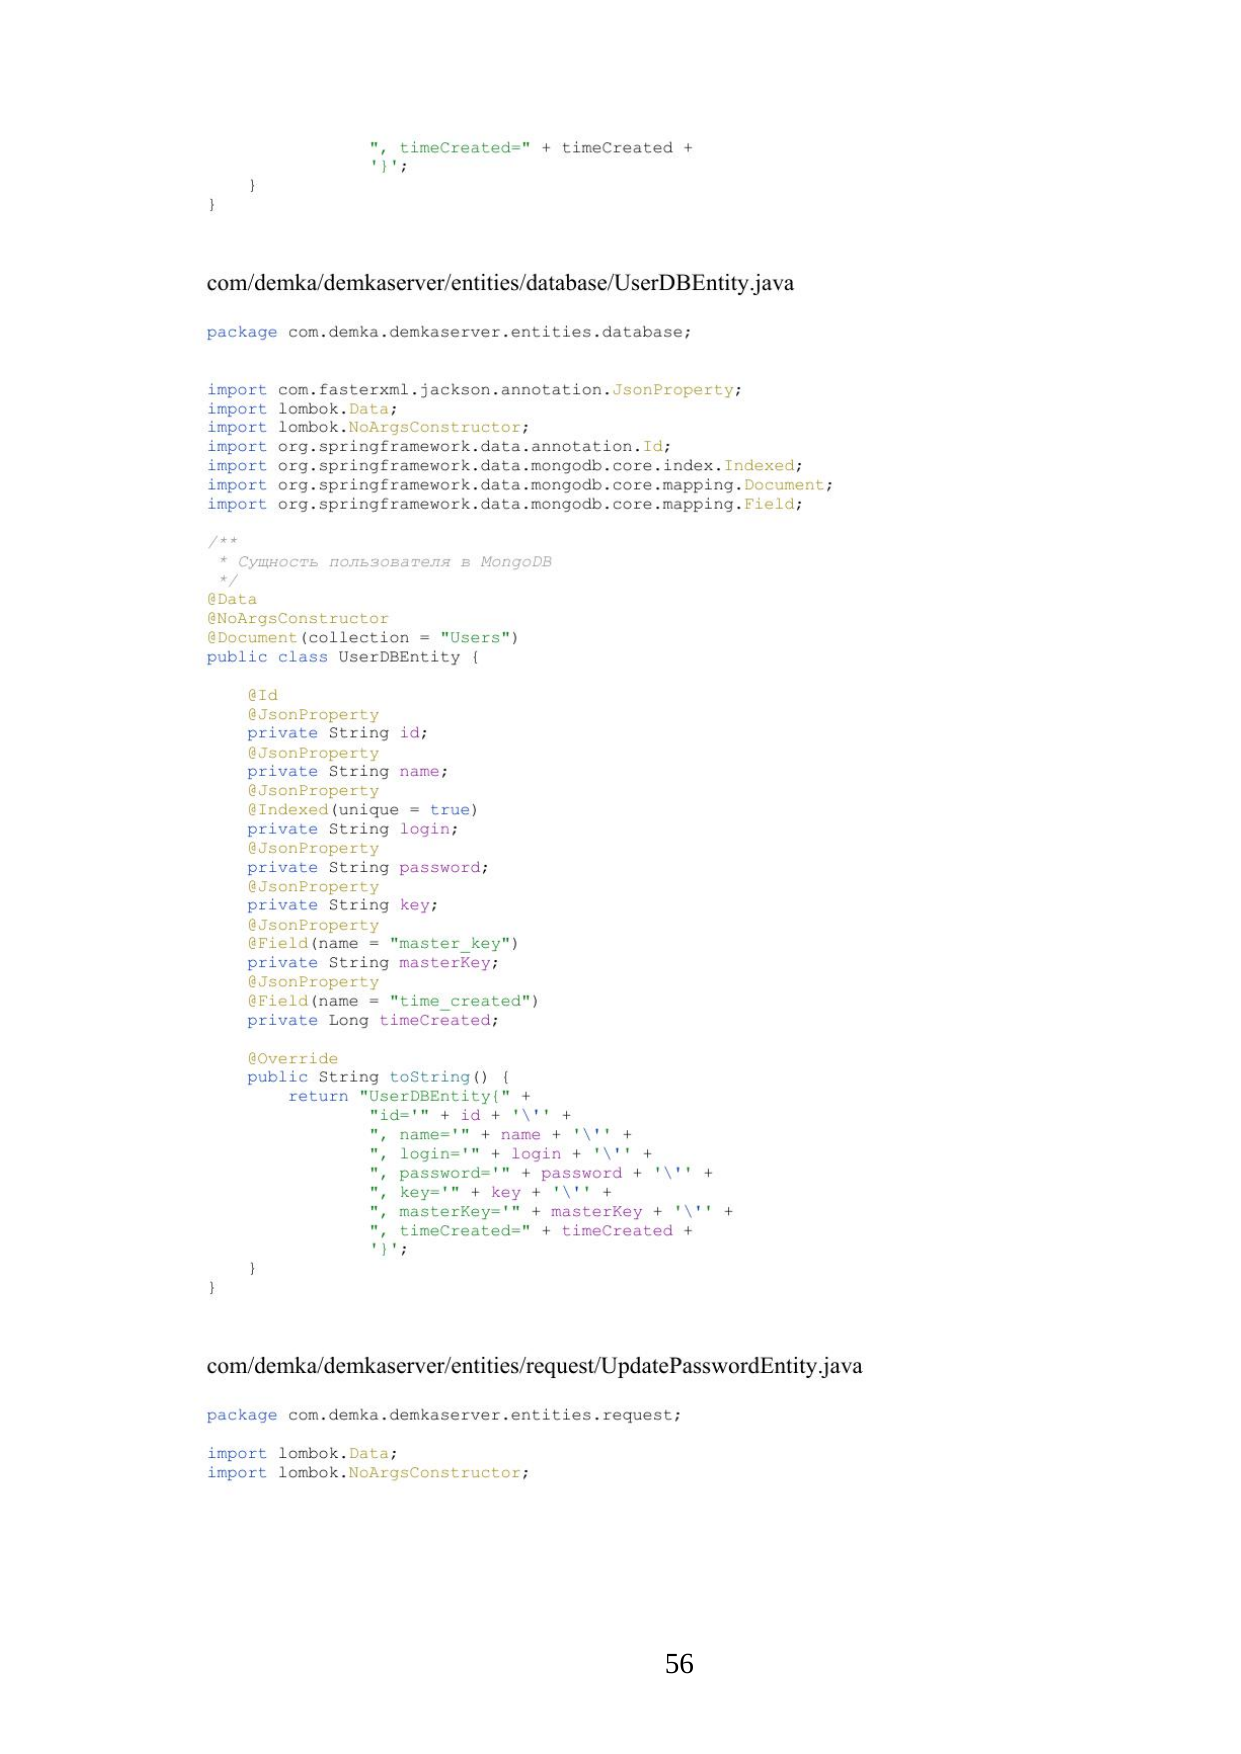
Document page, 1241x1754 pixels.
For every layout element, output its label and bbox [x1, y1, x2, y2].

picture [177, 118, 1182, 1539]
